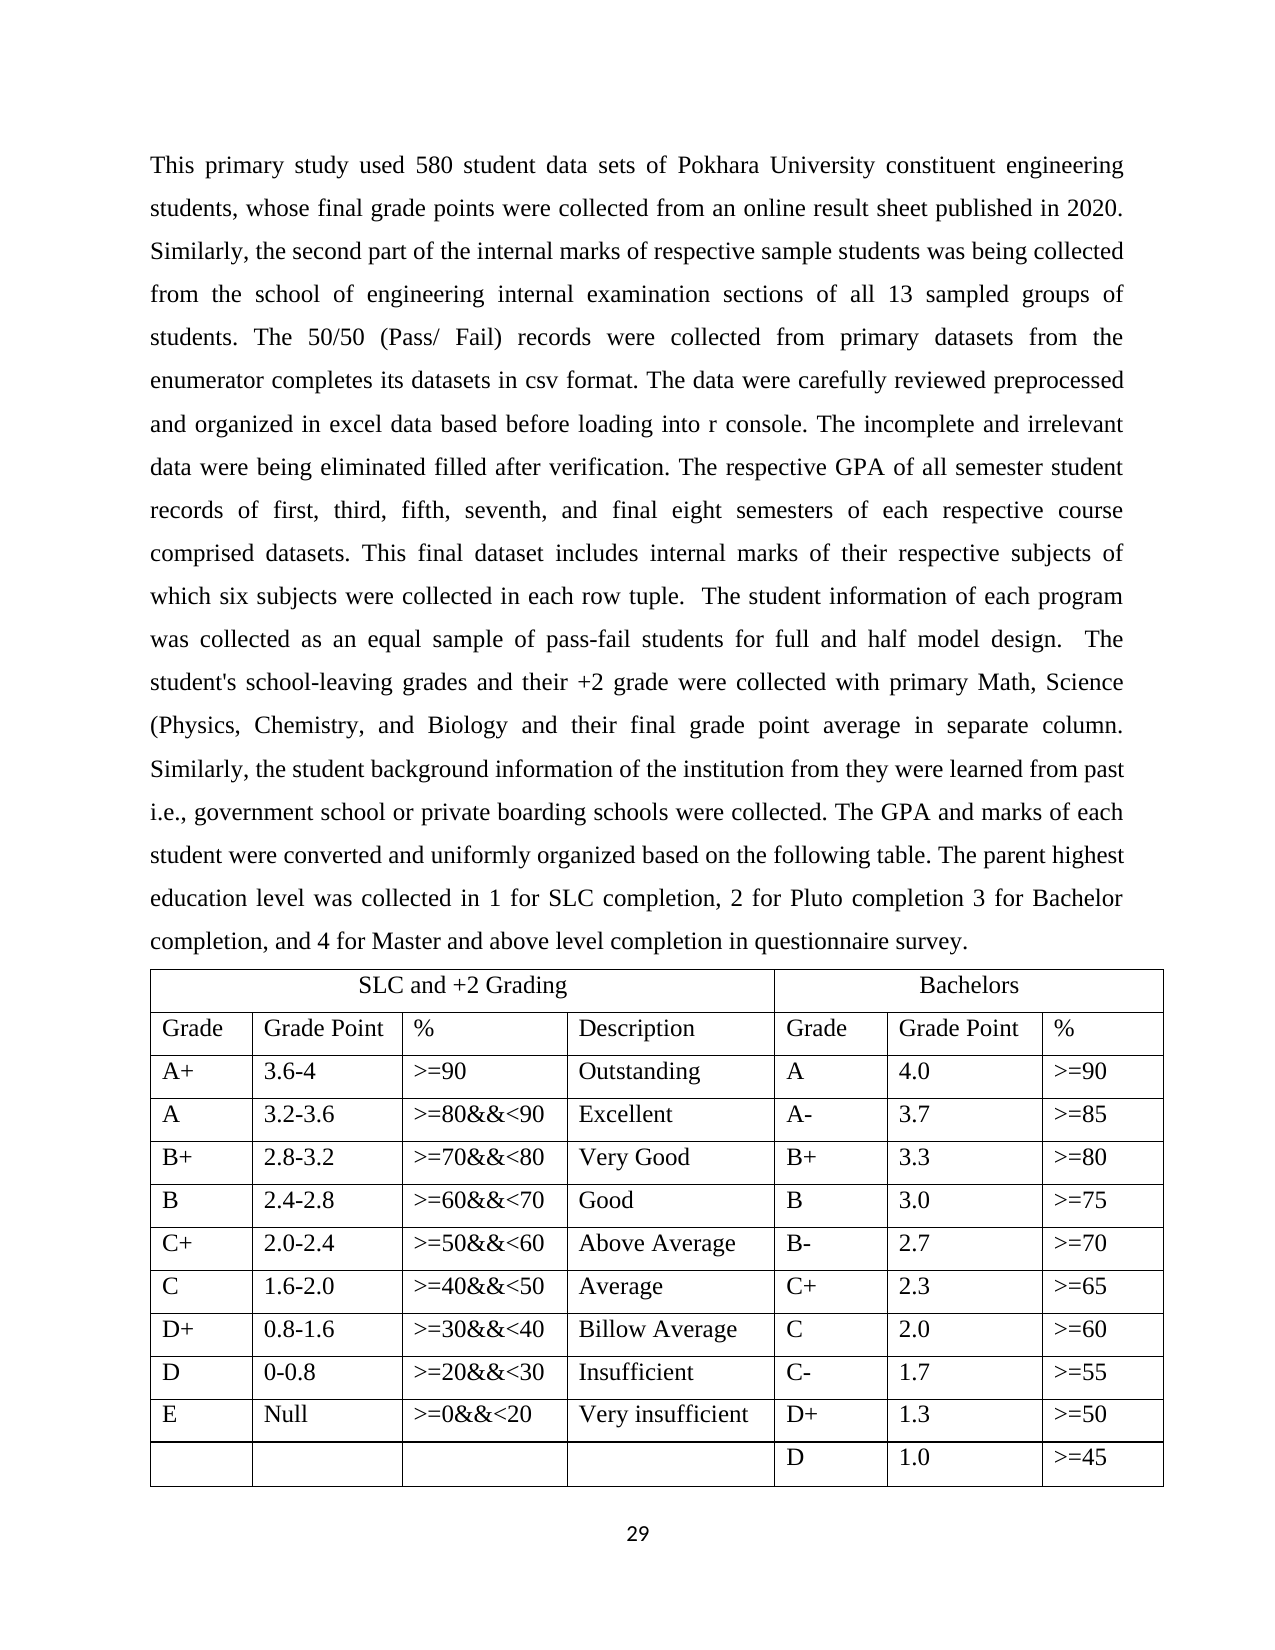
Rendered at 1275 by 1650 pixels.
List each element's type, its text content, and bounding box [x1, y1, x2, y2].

table_cell D [775, 1443, 887, 1486]
table_cell A [775, 1056, 887, 1098]
table_cell >=30&&<40 [403, 1314, 567, 1356]
table_cell 1.6-2.0 [253, 1271, 402, 1313]
text This primary study used 580 student data sets of Pokhara University constituent engineering students, whose final grade points were collected from an online result sheet published in 2020. Similarly, the second part of the internal marks of respective sample students was being collected from the school of engineering internal examination sections of all 13 sampled groups of students. The 50/50 (Pass/ Fail) records were collected from primary datasets from the enumerator completes its datasets in csv format. The data were carefully reviewed preprocessed and organized in excel data based before loading into r console. The incomplete and irrelevant data were being eliminated filled after verification. The respective GPA of all semester student records of first, third, fifth, seventh, and final eight semesters of each respective course comprised datasets. This final dataset includes internal marks of their respective subjects of which six subjects were collected in each row tuple. The student information of each program was collected as an equal sample of pass-fail students for full and half model design. The student's school-leaving grades and their +2 grade were collected with primary Math, Science (Physics, Chemistry, and Biology and their final grade point average in separate column. Similarly, the student background information of the institution from they were learned from past i.e., government school or private boarding schools were collected. The GPA and marks of each student were converted and uniformly organized based on the following table. The parent highest education level was collected in 1 for SLC completion, 2 for Pluto completion 3 for Bachelor completion, and 4 for Master and above level completion in questionnaire survey. [150, 150, 1125, 955]
table_cell Grade Point [253, 1013, 402, 1055]
table_cell D [151, 1357, 252, 1398]
table_cell C [151, 1271, 252, 1313]
table_cell [568, 1443, 774, 1486]
table_cell >=70 [1043, 1228, 1163, 1270]
table_cell A+ [151, 1056, 252, 1098]
table_cell Description [568, 1013, 774, 1055]
table_cell B+ [151, 1142, 252, 1184]
table_cell Good [568, 1185, 774, 1227]
table_cell >=40&&<50 [403, 1271, 567, 1313]
table_cell A- [775, 1099, 887, 1141]
table_cell >=75 [1043, 1185, 1163, 1227]
table_cell % [1043, 1013, 1163, 1055]
table_cell [253, 1443, 402, 1486]
table_cell 3.7 [888, 1099, 1042, 1141]
table_cell >=55 [1043, 1357, 1163, 1398]
table_cell B- [775, 1228, 887, 1270]
table_cell 3.0 [888, 1185, 1042, 1227]
table_header SLC and +2 Grading [151, 970, 774, 1012]
table_cell D+ [151, 1314, 252, 1356]
table_cell Very Good [568, 1142, 774, 1184]
table_cell 1.3 [888, 1400, 1042, 1441]
table_cell Grade [151, 1013, 252, 1055]
table_cell >=80&&<90 [403, 1099, 567, 1141]
table_cell 2.0-2.4 [253, 1228, 402, 1270]
table_cell % [403, 1013, 567, 1055]
table_cell Very insufficient [568, 1400, 774, 1441]
table_cell [403, 1443, 567, 1486]
table_cell 2.3 [888, 1271, 1042, 1313]
table_cell Outstanding [568, 1056, 774, 1098]
table_cell Excellent [568, 1099, 774, 1141]
table_cell Average [568, 1271, 774, 1313]
table_cell Grade [775, 1013, 887, 1055]
table_cell B [151, 1185, 252, 1227]
table_cell >=60&&<70 [403, 1185, 567, 1227]
table_cell C [775, 1314, 887, 1356]
table_cell Billow Average [568, 1314, 774, 1356]
table_cell 0-0.8 [253, 1357, 402, 1398]
table_cell 4.0 [888, 1056, 1042, 1098]
table_header Bachelors [775, 970, 1163, 1012]
table_cell 0.8-1.6 [253, 1314, 402, 1356]
table_cell E [151, 1400, 252, 1441]
table_cell >=20&&<30 [403, 1357, 567, 1398]
table_cell Insufficient [568, 1357, 774, 1398]
table_cell >=50&&<60 [403, 1228, 567, 1270]
table_cell B [775, 1185, 887, 1227]
table_cell >=50 [1043, 1400, 1163, 1441]
table_cell 2.7 [888, 1228, 1042, 1270]
table_cell B+ [775, 1142, 887, 1184]
table_cell C- [775, 1357, 887, 1398]
table_cell >=90 [403, 1056, 567, 1098]
table_cell >=65 [1043, 1271, 1163, 1313]
table_cell >=90 [1043, 1056, 1163, 1098]
table_cell Grade Point [888, 1013, 1042, 1055]
table_cell [151, 1443, 252, 1486]
table_cell 3.2-3.6 [253, 1099, 402, 1141]
table_cell C+ [775, 1271, 887, 1313]
table_cell D+ [775, 1400, 887, 1441]
table_cell 3.3 [888, 1142, 1042, 1184]
table_cell A [151, 1099, 252, 1141]
table_cell 2.0 [888, 1314, 1042, 1356]
table_cell 2.8-3.2 [253, 1142, 402, 1184]
table_cell 3.6-4 [253, 1056, 402, 1098]
table_cell C+ [151, 1228, 252, 1270]
table_cell >=45 [1043, 1443, 1163, 1486]
table_cell 2.4-2.8 [253, 1185, 402, 1227]
table_cell 1.0 [888, 1443, 1042, 1486]
table_cell Above Average [568, 1228, 774, 1270]
table_cell 1.7 [888, 1357, 1042, 1398]
table_cell >=60 [1043, 1314, 1163, 1356]
table_cell Null [253, 1400, 402, 1441]
table_cell >=85 [1043, 1099, 1163, 1141]
table_cell >=0&&<20 [403, 1400, 567, 1441]
table_cell >=80 [1043, 1142, 1163, 1184]
table_cell >=70&&<80 [403, 1142, 567, 1184]
